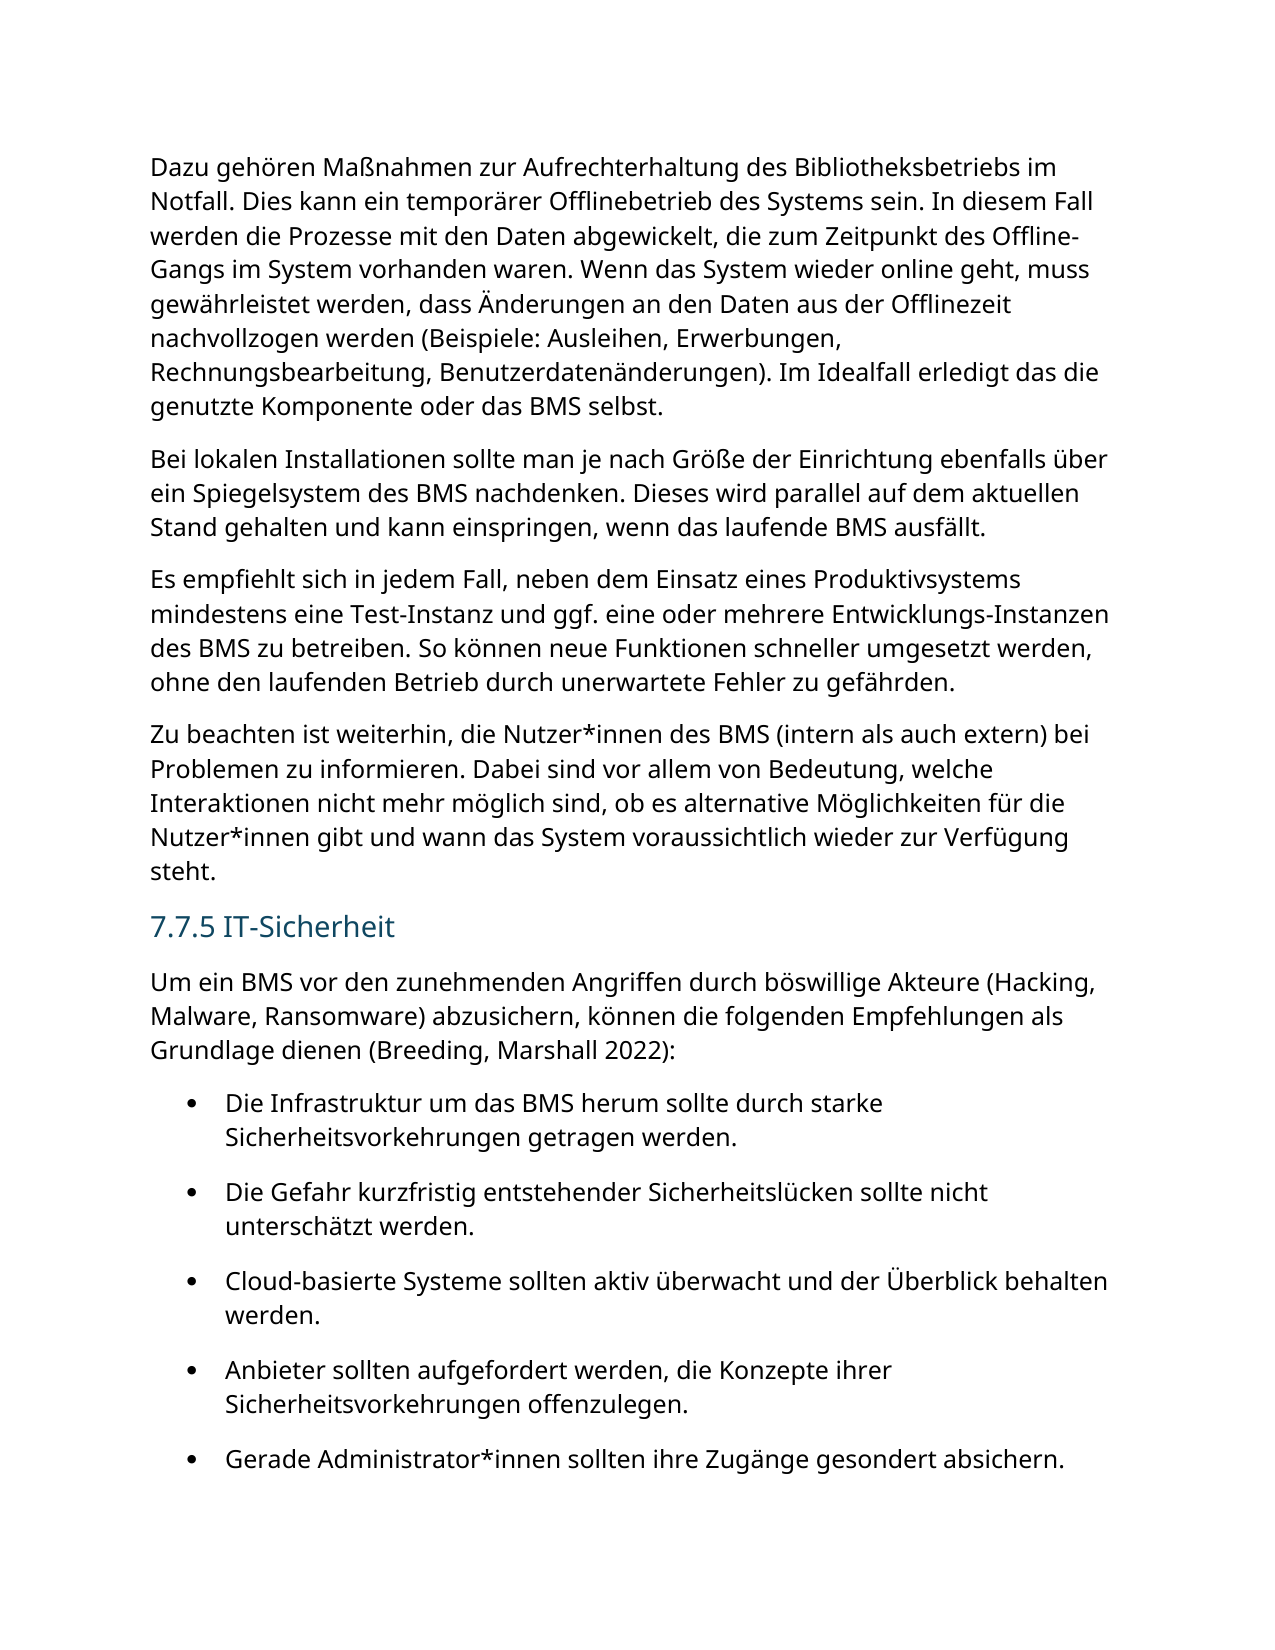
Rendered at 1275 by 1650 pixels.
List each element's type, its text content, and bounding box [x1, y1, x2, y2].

subtitle 7.7.5 IT-Sicherheit [150, 906, 1125, 946]
list Die Infrastruktur um das BMS herum sollte durch starke Sicherheitsvorkehrungen getragen werden. [187, 1086, 1125, 1154]
list Gerade Administrator*innen sollten ihre Zugänge gesondert absichern. [187, 1441, 1125, 1476]
text Bei lokalen Installationen sollte man je nach Größe der Einrichtung ebenfalls über ein Spiegelsystem des BMS nachdenken. Dieses wird parallel auf dem aktuellen Stand gehalten und kann einspringen, wenn das laufende BMS ausfällt. [150, 441, 1125, 543]
text Um ein BMS vor den zunehmenden Angriffen durch böswillige Akteure (Hacking, Malware, Ransomware) abzusichern, können die folgenden Empfehlungen als Grundlage dienen (Breeding, Marshall 2022): [150, 965, 1125, 1067]
text Es empfiehlt sich in jedem Fall, neben dem Einsatz eines Produktivsystems mindestens eine Test-Instanz und ggf. eine oder mehrere Entwicklungs-Instanzen des BMS zu betreiben. So können neue Funktionen schneller umgesetzt werden, ohne den laufenden Betrieb durch unerwartete Fehler zu gefährden. [150, 562, 1125, 698]
text Zu beachten ist weiterhin, die Nutzer*innen des BMS (intern als auch extern) bei Problemen zu informieren. Dabei sind vor allem von Bedeutung, welche Interaktionen nicht mehr möglich sind, ob es alternative Möglichkeiten für die Nutzer*innen gibt und wann das System voraussichtlich wieder zur Verfügung steht. [150, 717, 1125, 887]
list Anbieter sollten aufgefordert werden, die Konzepte ihrer Sicherheitsvorkehrungen offenzulegen. [187, 1352, 1125, 1421]
list Cloud-basierte Systeme sollten aktiv überwacht und der Überblick behalten werden. [187, 1263, 1125, 1332]
text Dazu gehören Maßnahmen zur Aufrechterhaltung des Bibliotheksbetriebs im Notfall. Dies kann ein temporärer Offlinebetrieb des Systems sein. In diesem Fall werden die Prozesse mit den Daten abgewickelt, die zum Zeitpunkt des Offline-Gangs im System vorhanden waren. Wenn das System wieder online geht, muss gewährleistet werden, dass Änderungen an den Daten aus der Offlinezeit nachvollzogen werden (Beispiele: Ausleihen, Erwerbungen, Rechnungsbearbeitung, Benutzerdatenänderungen). Im Idealfall erledigt das die genutzte Komponente oder das BMS selbst. [150, 150, 1125, 422]
list Die Gefahr kurzfristig entstehender Sicherheitslücken sollte nicht unterschätzt werden. [187, 1174, 1125, 1243]
